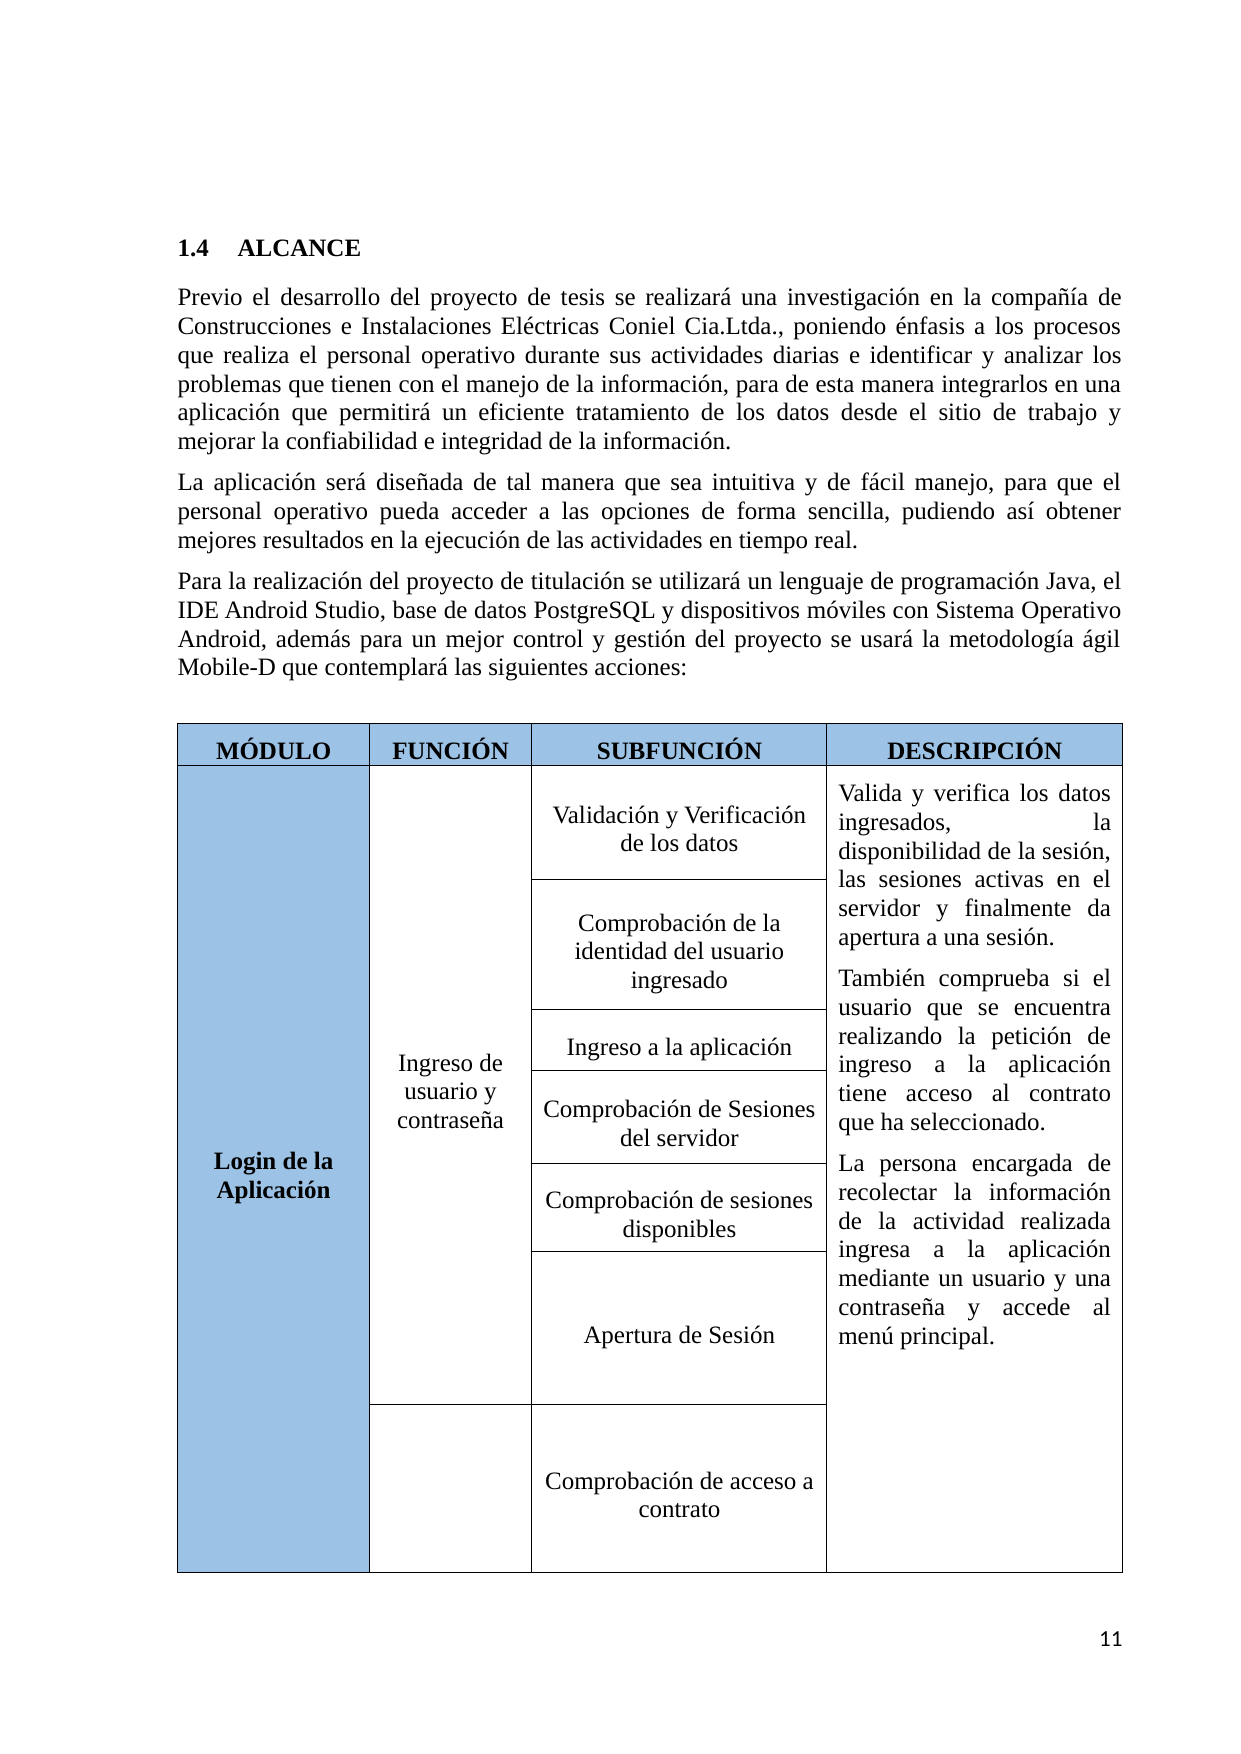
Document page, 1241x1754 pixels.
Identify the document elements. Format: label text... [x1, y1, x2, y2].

subtitle ALCANCE [177, 233, 1122, 262]
table_cell Ingreso de usuario y contraseña [370, 766, 531, 1403]
table_cell Valida y verifica los datos ingresados, la disponibilidad de la sesión, las sesiones activas en el servidor y finalmente da apertura a una sesión. También comprueba si el usuario que se encuentra realizando la petición de ingreso a la aplicación tiene acceso al contrato que ha seleccionado. La persona encargada de recolectar la información de la actividad realizada ingresa a la aplicación mediante un usuario y una contraseña y accede al menú principal. [827, 766, 1122, 1572]
table_cell Validación y Verificación de los datos [532, 766, 826, 879]
table_cell Ingreso a la aplicación [532, 1010, 826, 1070]
table_cell Comprobación de sesiones disponibles [532, 1164, 826, 1251]
table_header DESCRIPCIÓN [827, 724, 1122, 765]
table_cell Comprobación de acceso a contrato [532, 1405, 826, 1572]
table_header FUNCIÓN [370, 724, 531, 765]
table_cell Comprobación de la identidad del usuario ingresado [532, 880, 826, 1009]
text La aplicación será diseñada de tal manera que sea intuitiva y de fácil manejo, para que el personal operativo pueda acceder a las opciones de forma sencilla, pudiendo así obtener mejores resultados en la ejecución de las actividades en tiempo real. [177, 467, 1122, 554]
table_cell [370, 1405, 531, 1572]
text Previo el desarrollo del proyecto de tesis se realizará una investigación en la compañía de Construcciones e Instalaciones Eléctricas Coniel Cia.Ltda., poniendo énfasis a los procesos que realiza el personal operativo durante sus actividades diarias e identificar y analizar los problemas que tienen con el manejo de la información, para de esta manera integrarlos en una aplicación que permitirá un eficiente tratamiento de los datos desde el sitio de trabajo y mejorar la confiabilidad e integridad de la información. [177, 282, 1122, 455]
text Para la realización del proyecto de titulación se utilizará un lenguaje de programación Java, el IDE Android Studio, base de datos PostgreSQL y dispositivos móviles con Sistema Operativo Android, además para un mejor control y gestión del proyecto se usará la metodología ágil Mobile-D que contemplará las siguientes acciones: [177, 566, 1122, 681]
table_header SUBFUNCIÓN [532, 724, 826, 765]
table_cell Apertura de Sesión [532, 1252, 826, 1403]
table_header MÓDULO [178, 724, 369, 765]
table_cell Comprobación de Sesiones del servidor [532, 1071, 826, 1163]
table_cell Login de la Aplicación [178, 766, 369, 1572]
